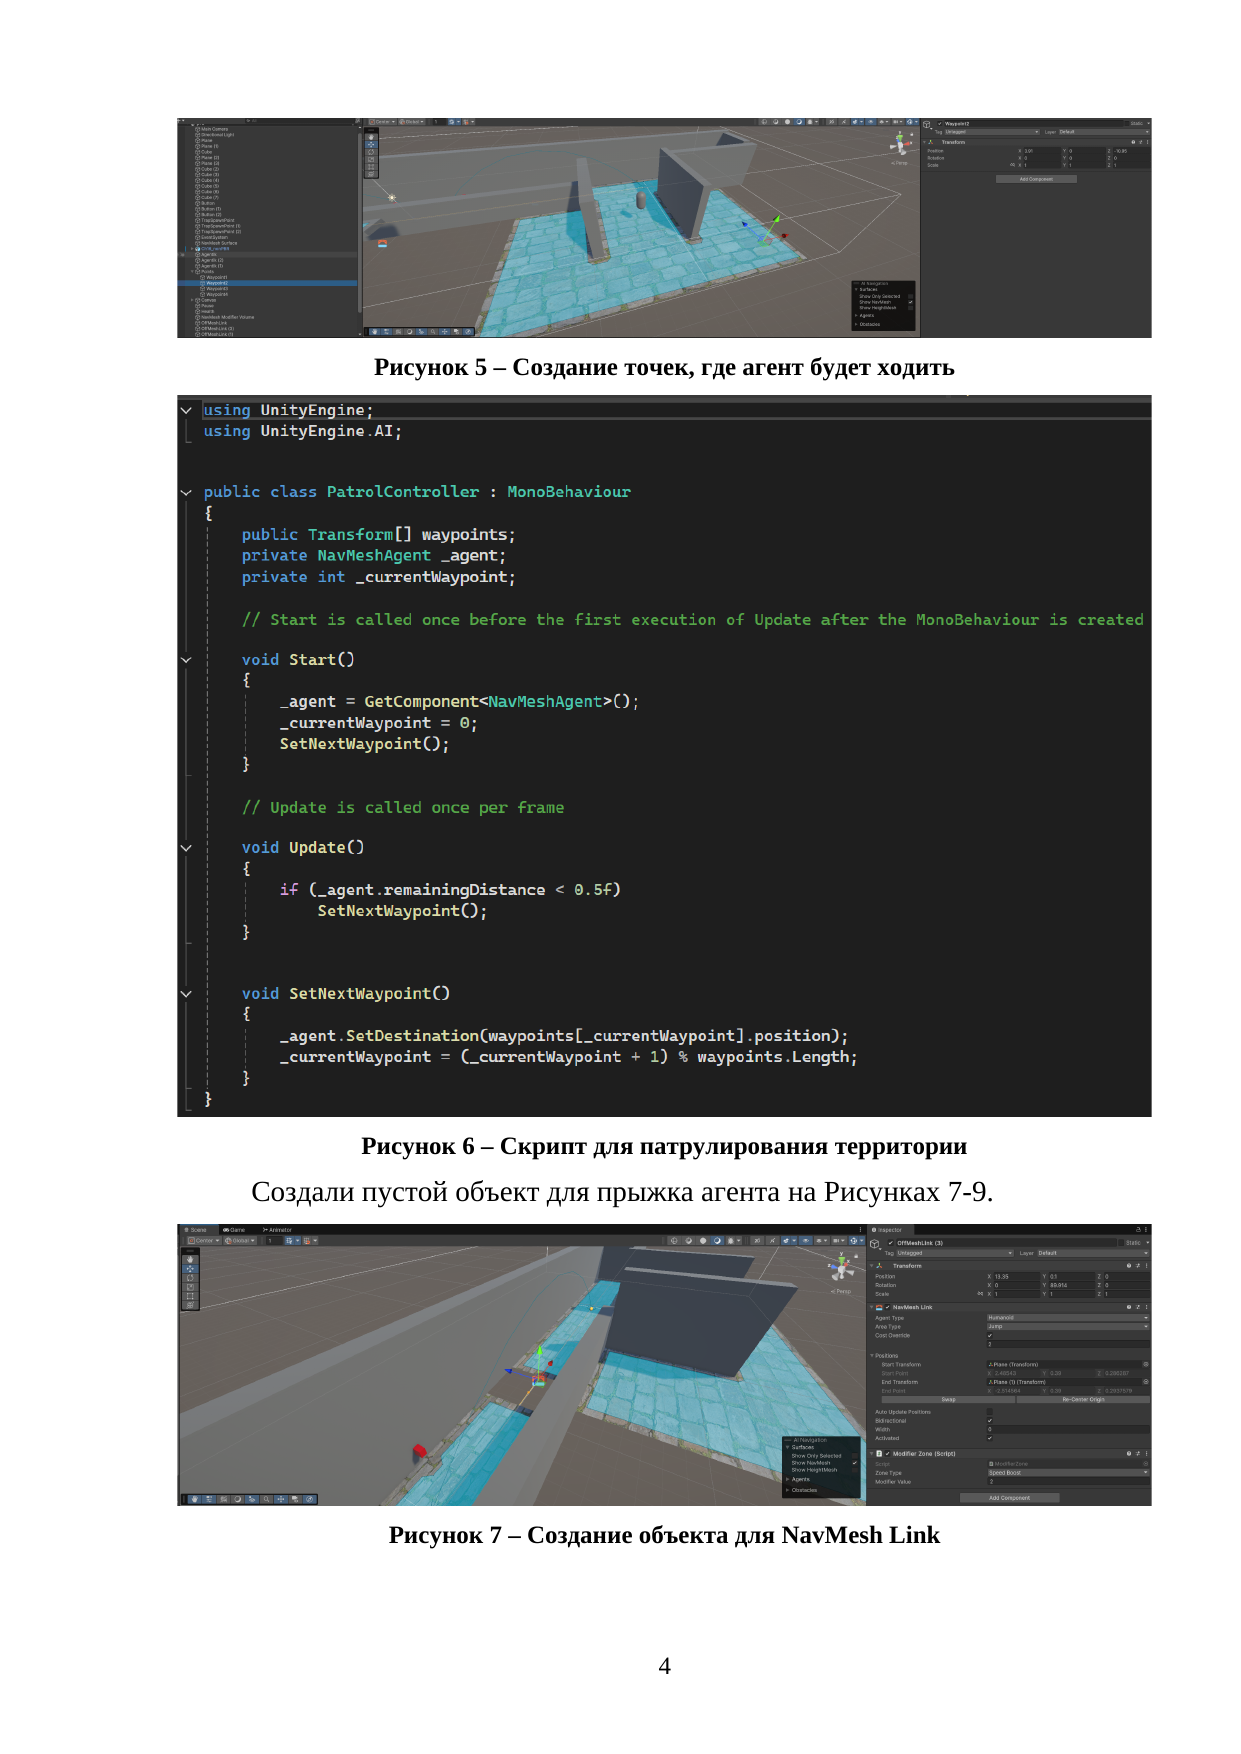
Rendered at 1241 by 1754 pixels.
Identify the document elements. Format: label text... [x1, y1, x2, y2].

text Рисунок 5 – Создание точек, где агент будет ходить [177, 352, 1152, 381]
text Рисунок 6 – Скрипт для патрулирования территории [177, 1131, 1152, 1160]
text Рисунок 7 – Создание объекта для NavMesh Link [177, 1520, 1152, 1549]
picture [177, 1224, 1152, 1506]
picture [177, 118, 1152, 338]
text Создали пустой объект для прыжка агента на Рисунках 7-9. [177, 1174, 1152, 1208]
picture [177, 395, 1152, 1117]
